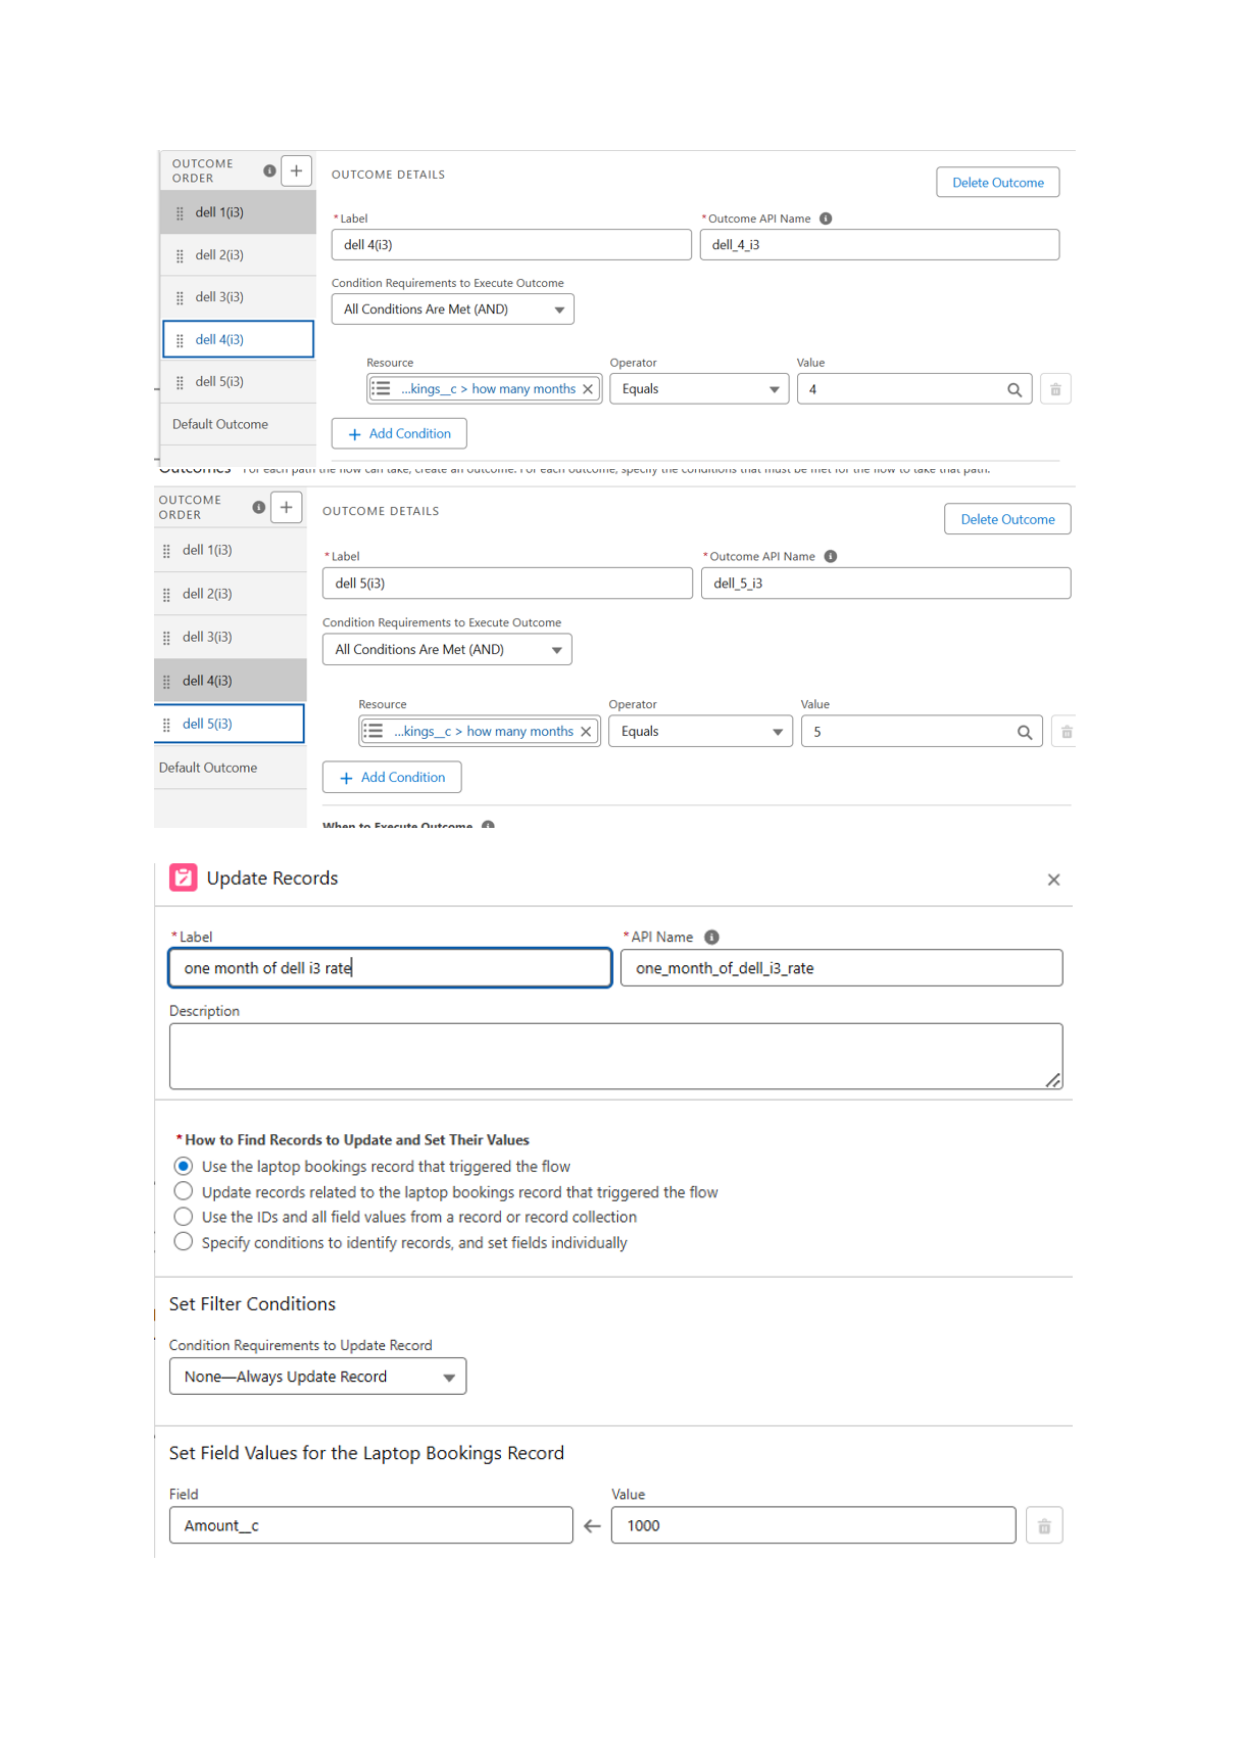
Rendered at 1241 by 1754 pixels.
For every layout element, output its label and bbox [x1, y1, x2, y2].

picture [150, 150, 1091, 831]
picture [150, 849, 1091, 1565]
